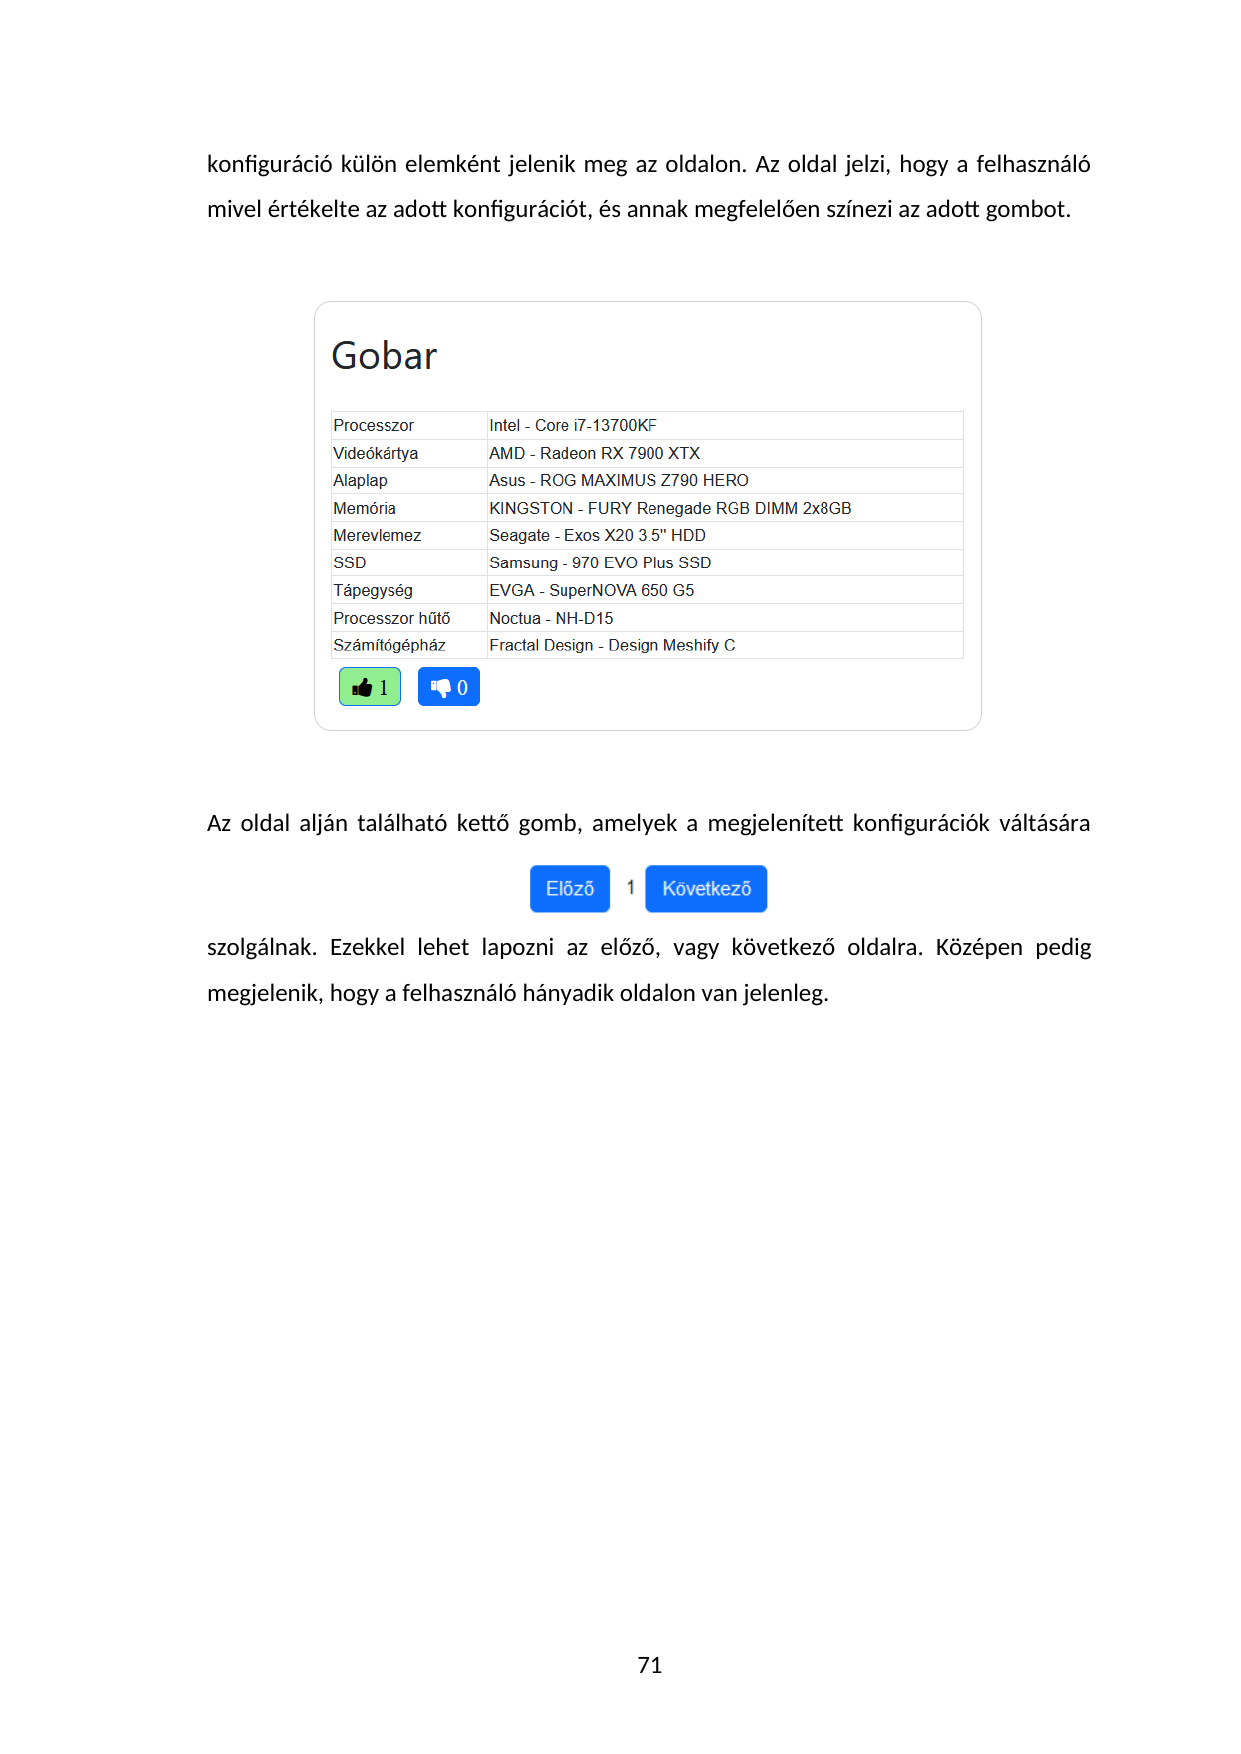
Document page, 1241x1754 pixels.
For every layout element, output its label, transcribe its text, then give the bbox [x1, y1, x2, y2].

picture [508, 847, 791, 931]
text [207, 148, 1092, 224]
picture [303, 294, 997, 740]
